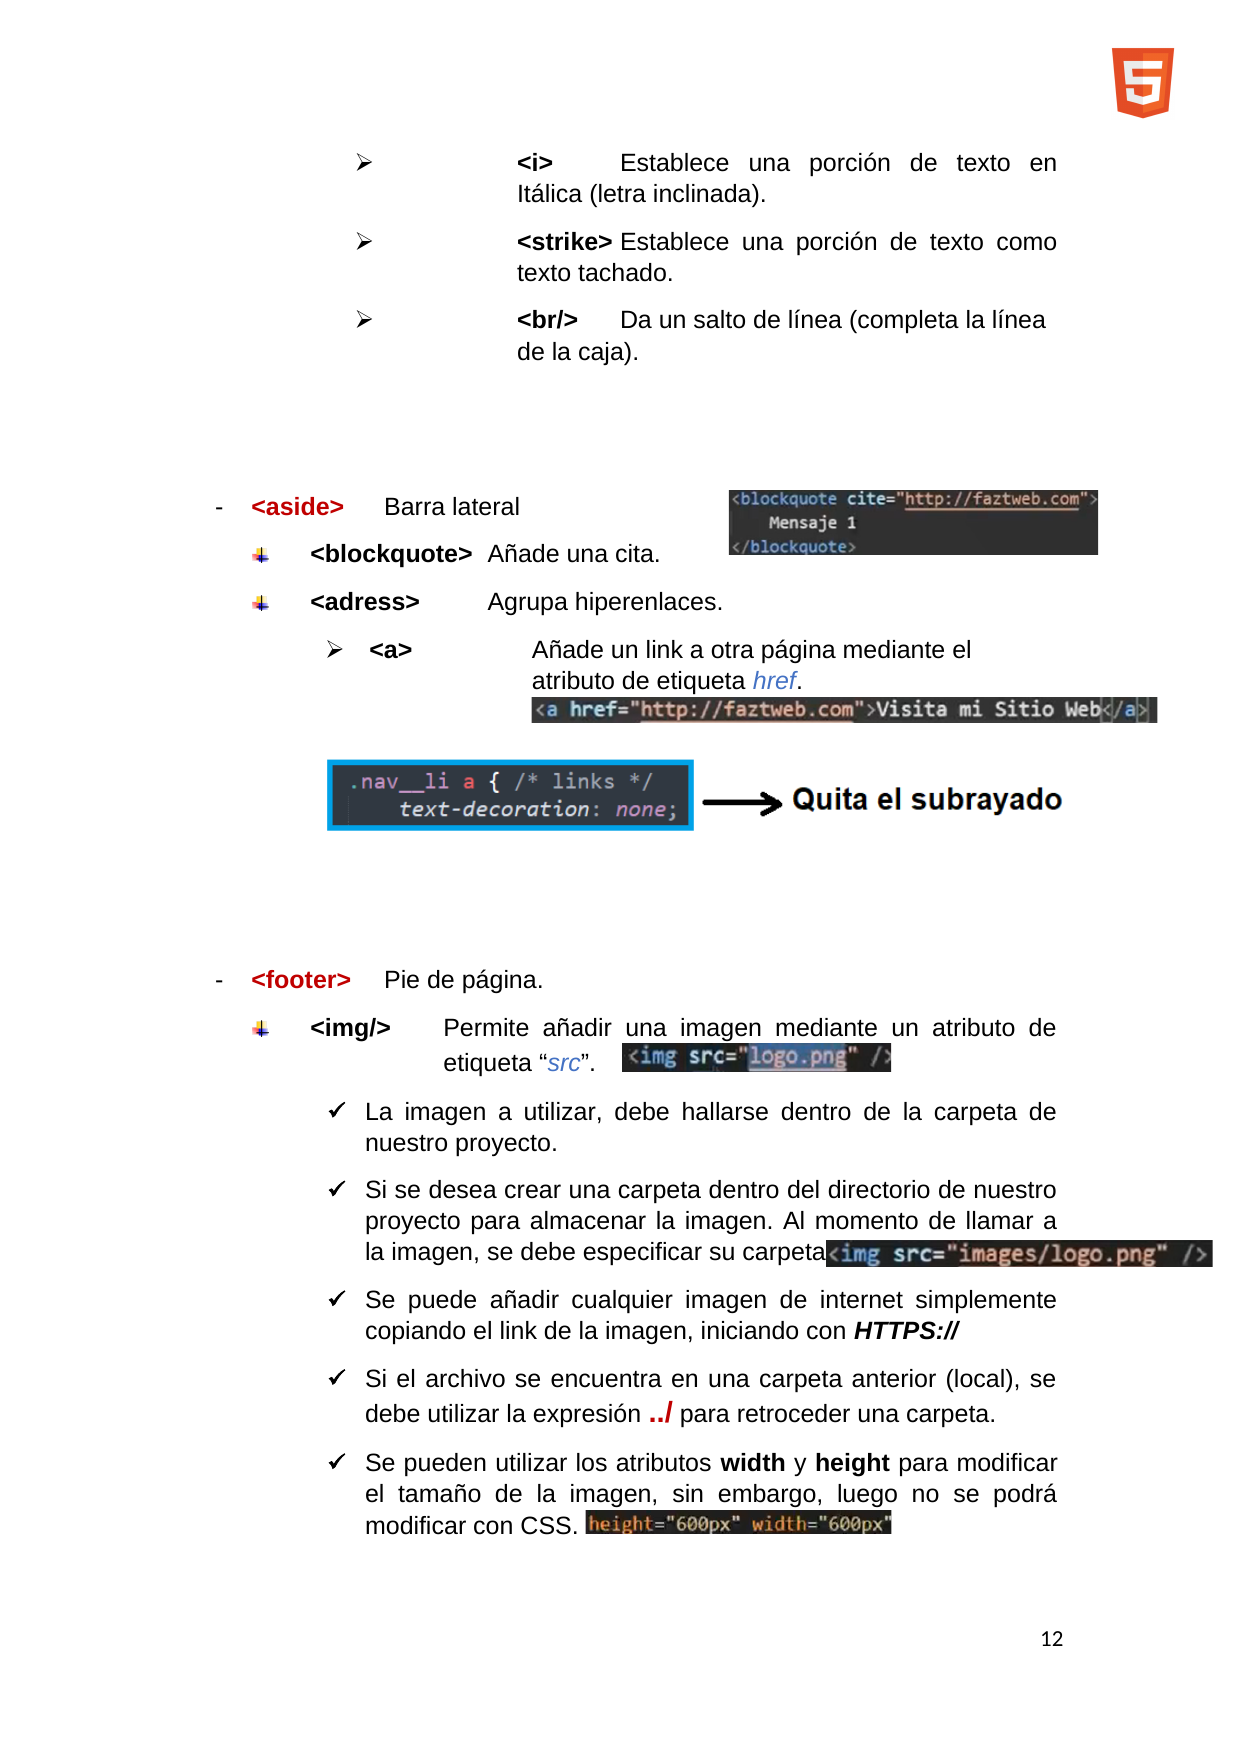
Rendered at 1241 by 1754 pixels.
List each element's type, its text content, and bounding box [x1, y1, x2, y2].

list Se pueden utilizar los atributos width y height para modificar el tamaño de la imagen, sin embargo, luego no se podrá modificar con CSS. [327, 1448, 1058, 1539]
list La imagen a utilizar, debe hallarse dentro de la carpeta de nuestro proyecto. [327, 1096, 1058, 1156]
list Se puede añadir cualquier imagen de internet simplemente copiando el link de la imagen, iniciando con HTTPS:// [327, 1285, 1058, 1345]
picture [826, 1240, 1213, 1267]
list <i> Establece una porción de texto en Itálica (letra inclinada). [354, 148, 1058, 207]
picture [585, 1510, 892, 1534]
list Si el archivo se encuentra en una carpeta anterior (local), se debe utilizar la expresión ../ para retroceder una carpeta. [327, 1364, 1058, 1429]
list <aside> Barra lateral [215, 492, 1058, 520]
picture [252, 594, 269, 611]
picture [252, 546, 269, 563]
picture [728, 490, 1099, 555]
list <a> Añade un link a otra página mediante el atributo de etiqueta href. [325, 635, 1058, 753]
picture [531, 697, 1158, 723]
picture [325, 753, 1066, 833]
list <strike> Establece una porción de texto como texto tachado. [354, 226, 1058, 286]
picture [252, 1019, 269, 1037]
list <br/> Da un salto de línea (completa la línea de la caja). [354, 305, 1058, 395]
list <blockquote> Añade una cita. [251, 539, 1058, 568]
list <footer> Pie de página. [215, 965, 1058, 994]
picture [1110, 45, 1176, 120]
list Si se desea crear una carpeta dentro del directorio de nuestro proyecto para almacenar la imagen. Al momento de llamar a la imagen, se debe especificar su carpeta. [327, 1175, 1058, 1266]
list <adress> Agrupa hiperenlaces. [251, 587, 1058, 616]
list <img/> Permite añadir una imagen mediante un atributo de etiqueta “src”. [251, 1013, 1058, 1077]
picture [622, 1043, 892, 1072]
